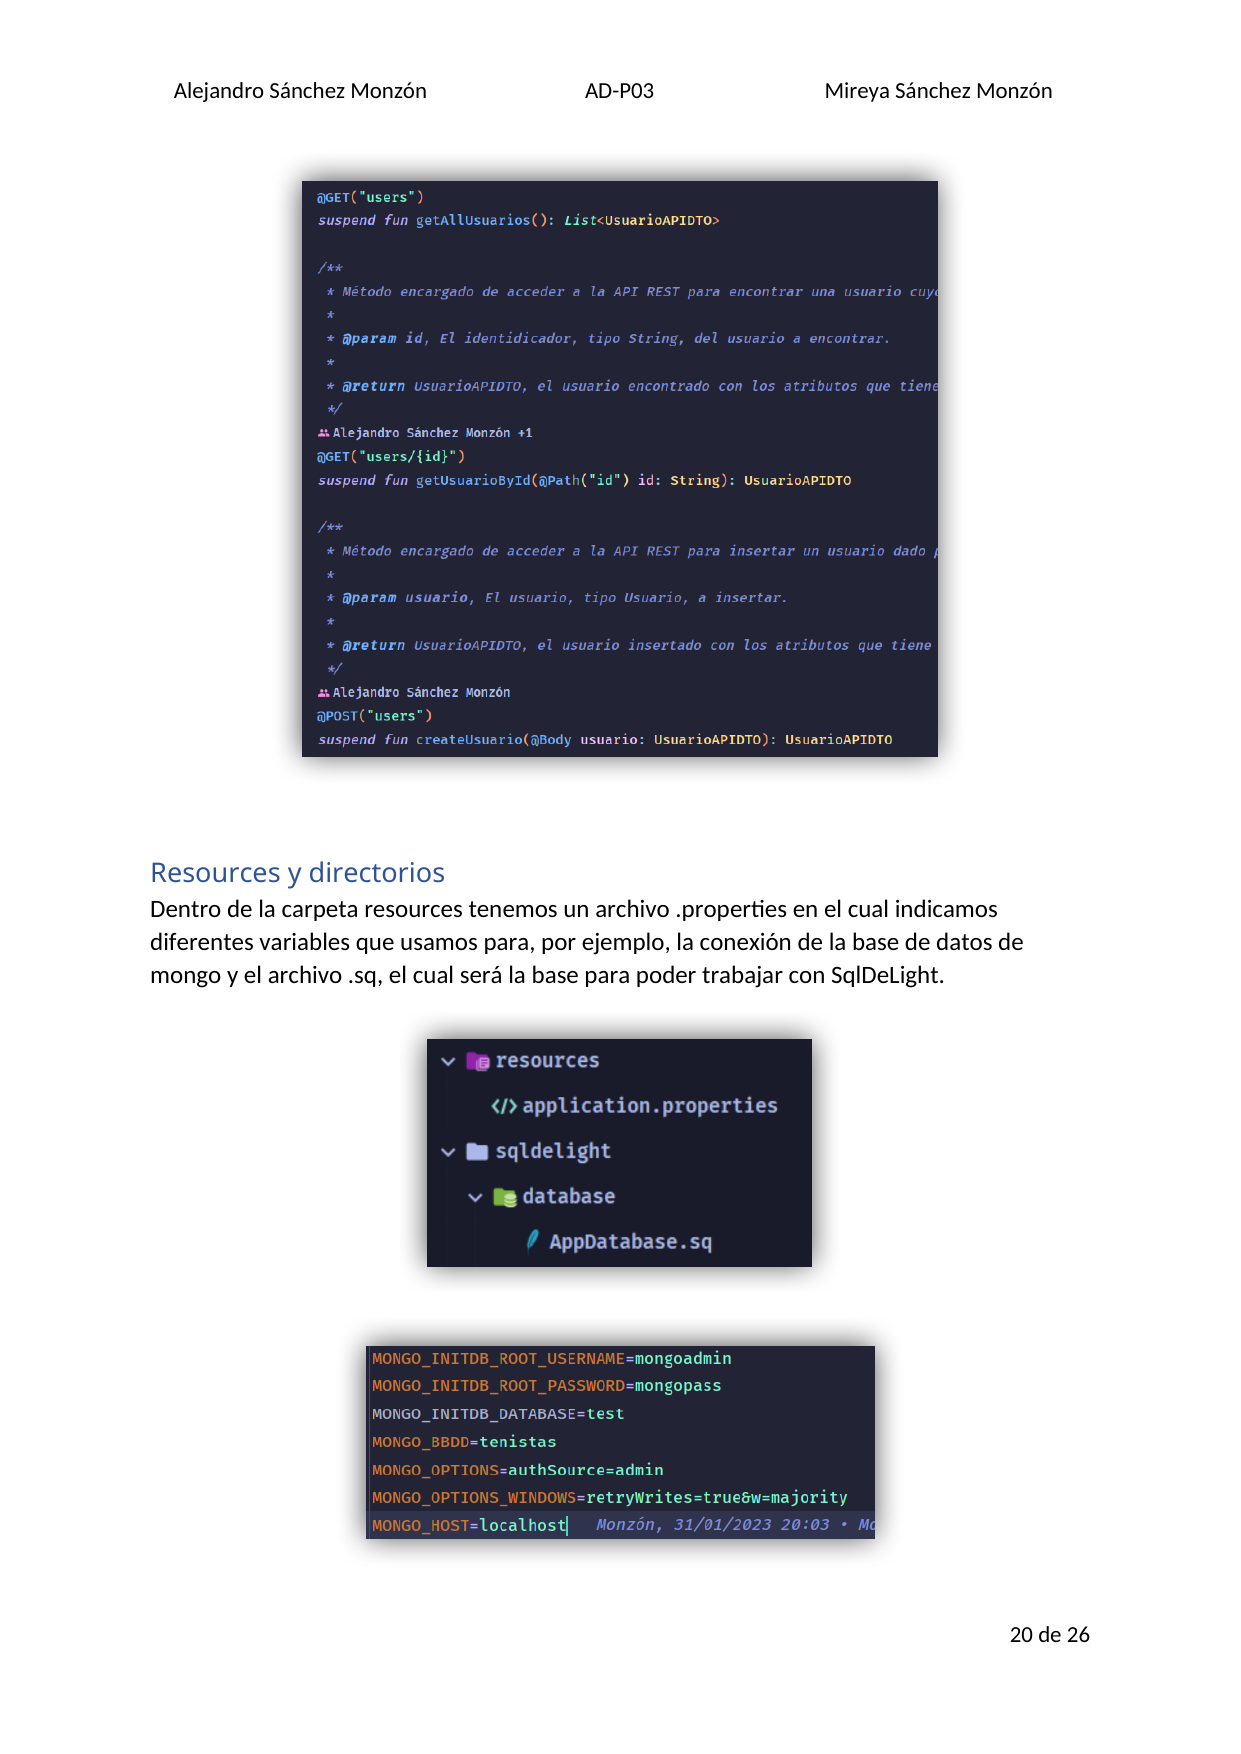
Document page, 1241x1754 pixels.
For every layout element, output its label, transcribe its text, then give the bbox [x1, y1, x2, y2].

picture [366, 1346, 875, 1539]
text Dentro de la carpeta resources tenemos un archivo .properties en el cual indicamos diferentes variables que usamos para, por ejemplo, la conexión de la base de datos de mongo y el archivo .sq, el cual será la base para poder trabajar con SqlDeLight. [150, 893, 1090, 989]
subtitle Resources y directorios [150, 853, 1090, 890]
picture [302, 181, 938, 757]
picture [427, 1039, 812, 1267]
